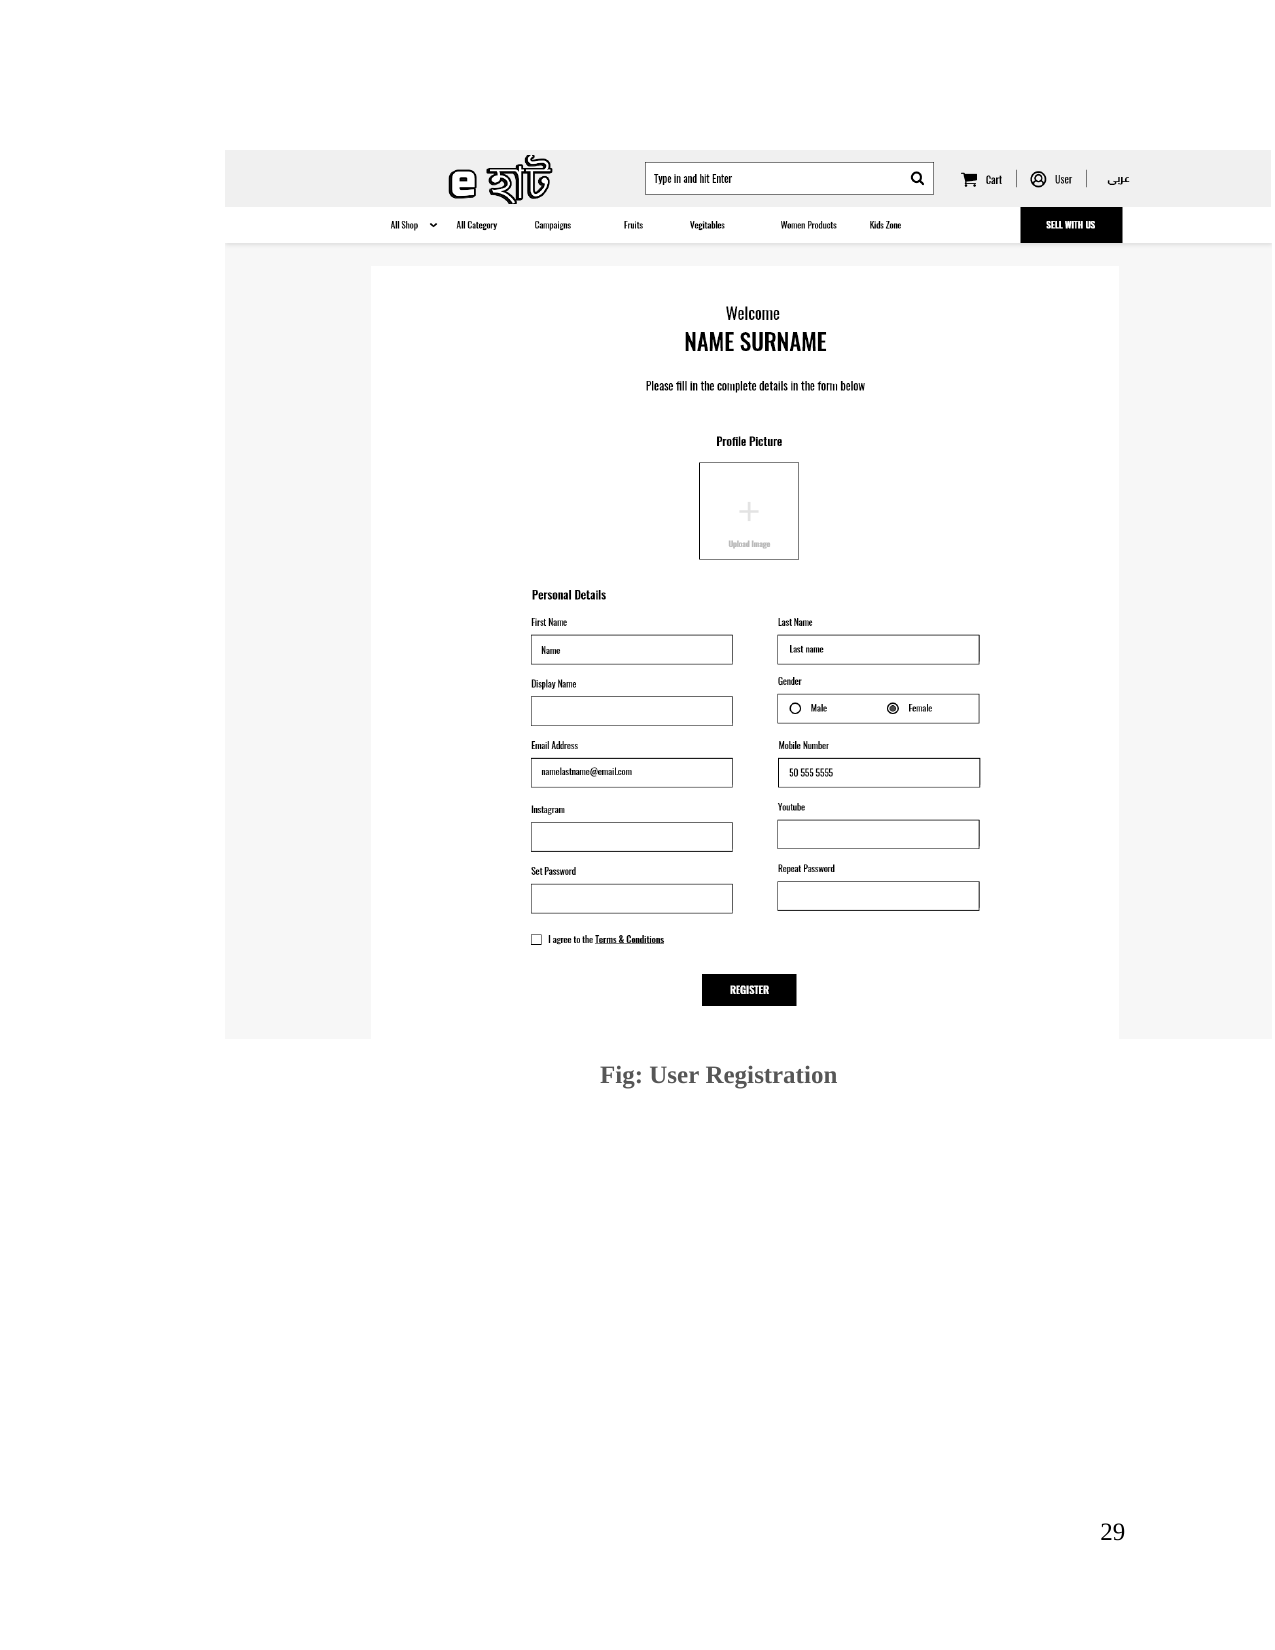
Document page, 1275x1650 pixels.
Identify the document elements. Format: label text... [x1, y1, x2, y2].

picture [225, 150, 1272, 1039]
subtitle Fig: User Registration [150, 1060, 1125, 1089]
